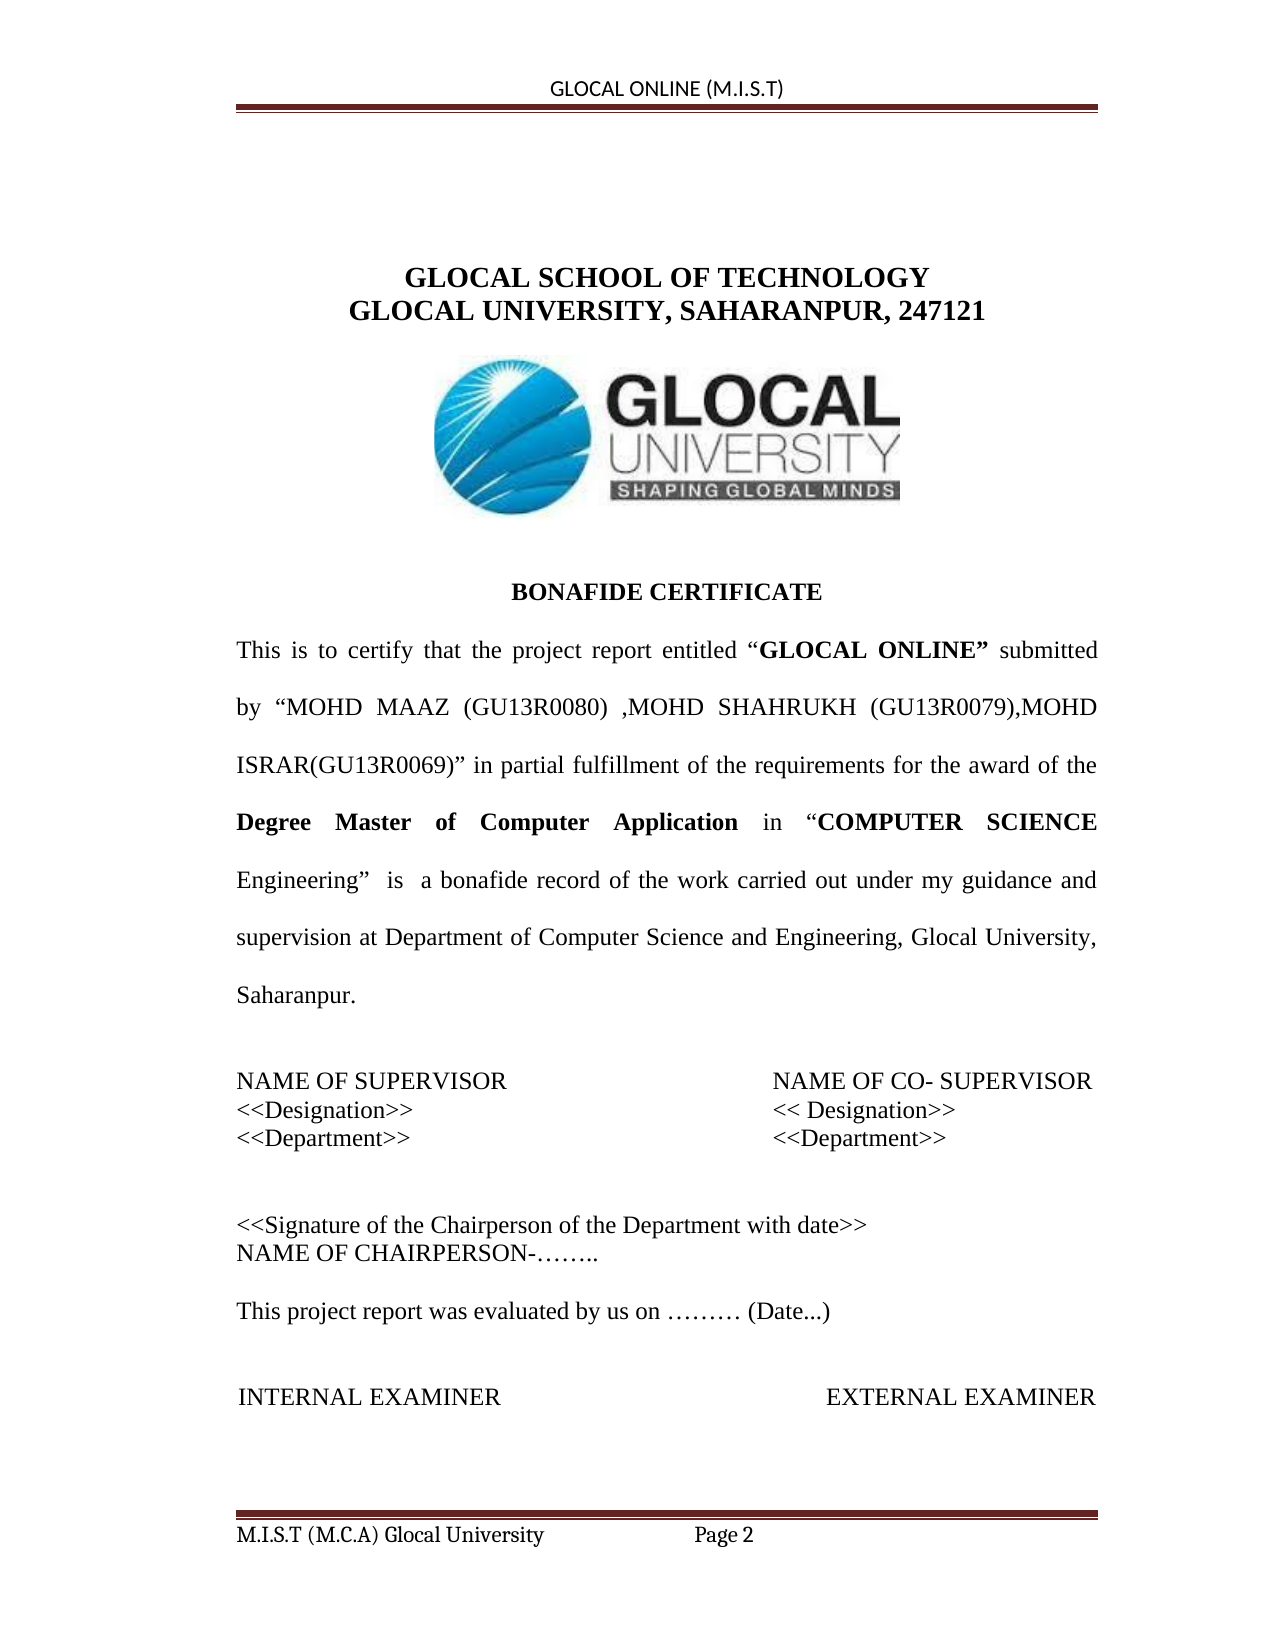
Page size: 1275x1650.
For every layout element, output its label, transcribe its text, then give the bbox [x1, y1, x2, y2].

text <<Designation>> << Designation>> [236, 1095, 1098, 1123]
text <<Department>> <<Department>> [236, 1123, 1098, 1152]
text INTERNAL EXAMINER EXTERNAL EXAMINER [236, 1382, 1098, 1411]
text This project report was evaluated by us on ……… (Date...) [236, 1296, 1098, 1325]
text NAME OF CHAIRPERSON-…….. [236, 1238, 1098, 1267]
text GLOCAL SCHOOL OF TECHNOLOGY [236, 260, 1098, 293]
text This is to certify that the project report entitled “GLOCAL ONLINE” submitted by “MOHD MAAZ (GU13R0080) ,MOHD SHAHRUKH (GU13R0079),MOHD ISRAR(GU13R0069)” in partial fulfillment of the requirements for the award of the Degree Master of Computer Application in “COMPUTER SCIENCE Engineering” is a bonafide record of the work carried out under my guidance and supervision at Department of Computer Science and Engineering, Glocal University, Saharanpur. [236, 635, 1098, 1008]
picture [434, 355, 900, 520]
text NAME OF SUPERVISOR NAME OF CO- SUPERVISOR [236, 1066, 1098, 1095]
text <<Signature of the Chairperson of the Department with date>> [236, 1210, 1098, 1238]
text GLOCAL UNIVERSITY, SAHARANPUR, 247121 [236, 293, 1098, 327]
text BONAFIDE CERTIFICATE [236, 577, 1098, 606]
